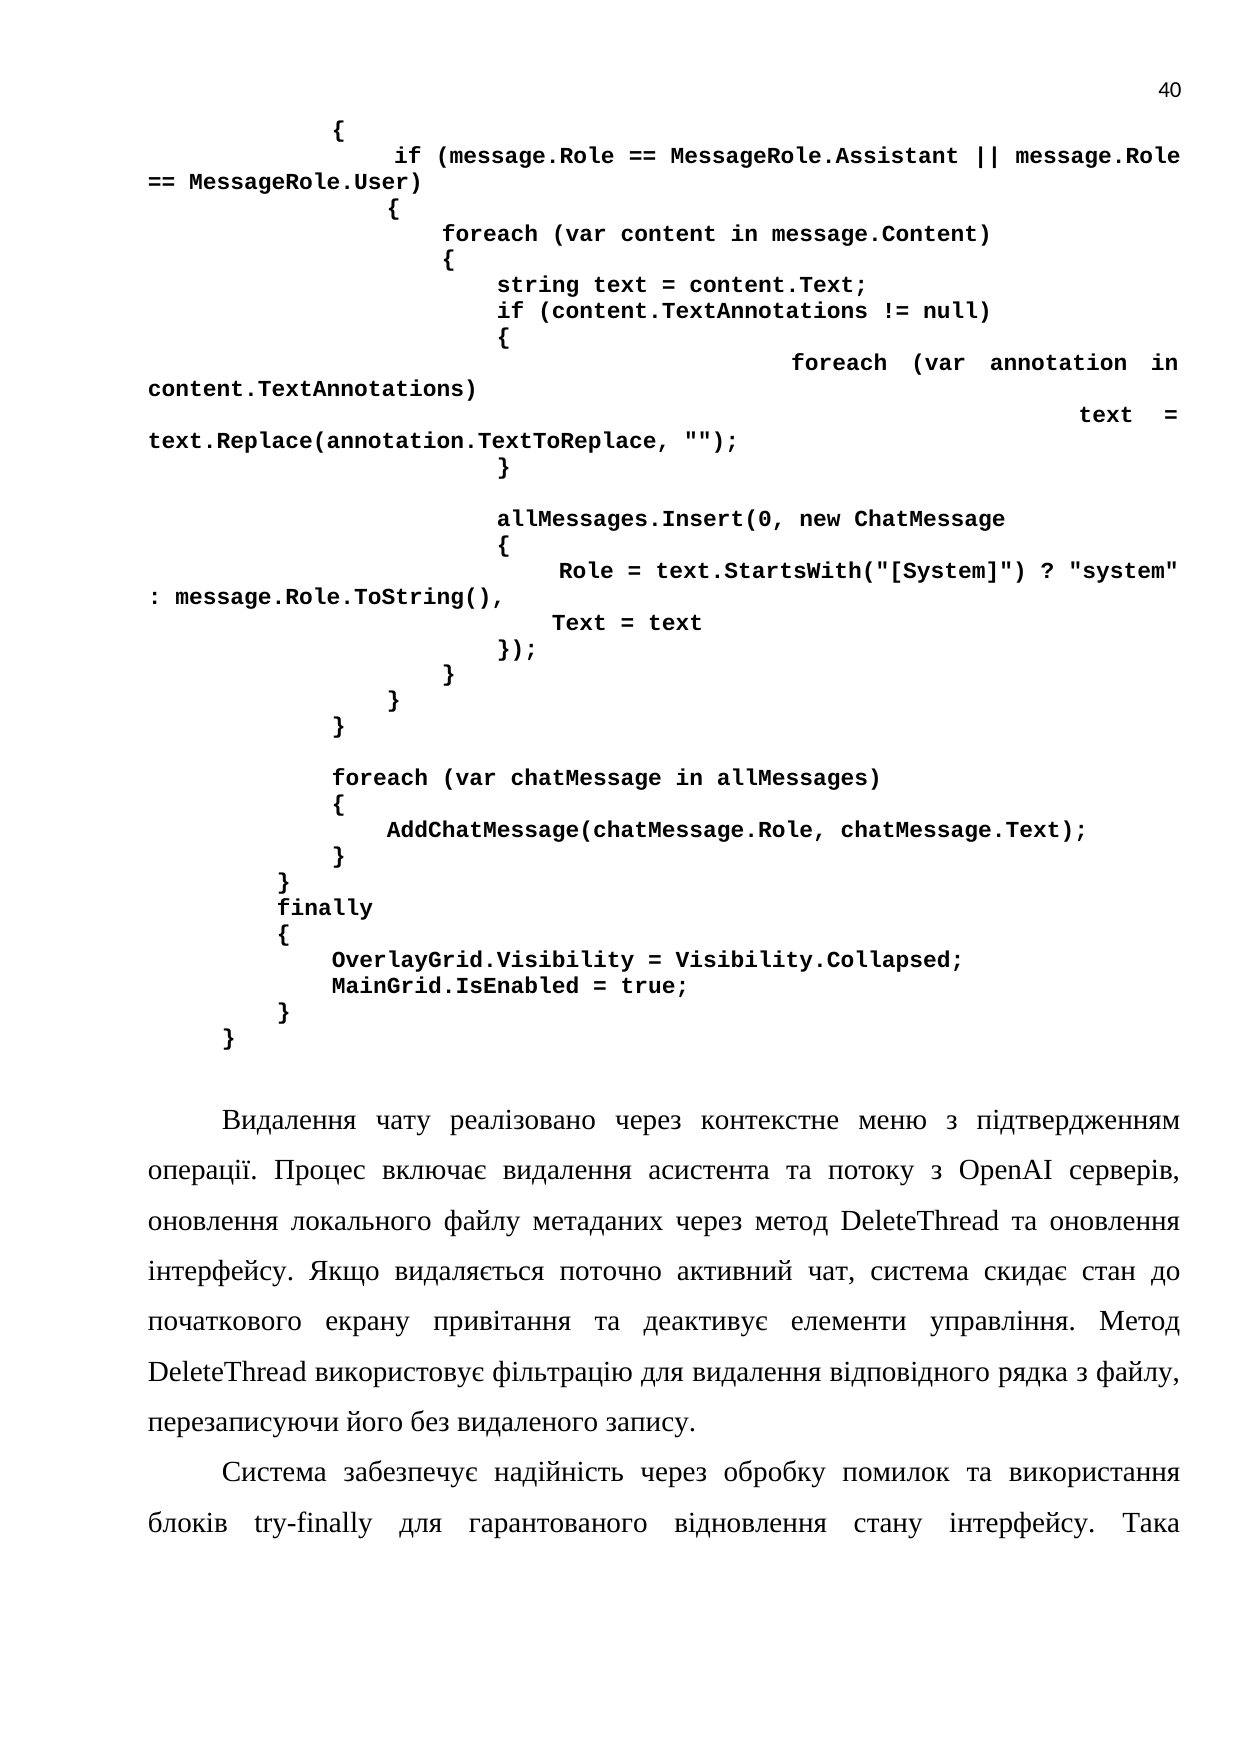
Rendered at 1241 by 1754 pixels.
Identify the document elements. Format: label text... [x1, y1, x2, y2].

text Видалення чату реалізовано через контекстне меню з підтвердженням операції. Процес включає видалення асистента та потоку з OpenAI серверів, оновлення локального файлу метаданих через метод DeleteThread та оновлення інтерфейсу. Якщо видаляється поточно активний чат, система скидає стан до початкового екрану привітання та деактивує елементи управління. Метод DeleteThread використовує фільтрацію для видалення відповідного рядка з файлу, перезаписуючи його без видаленого запису. [148, 1102, 1181, 1438]
text MainGrid.IsEnabled = true; [148, 974, 1181, 1000]
text Text = text [148, 611, 1181, 637]
text finally [148, 896, 1181, 922]
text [148, 1454, 1181, 1538]
text } [148, 715, 1181, 741]
text } [148, 844, 1181, 870]
text if (message.Role == MessageRole.Assistant || message.Role == MessageRole.User) [148, 144, 1181, 196]
text { [148, 533, 1181, 559]
text { [148, 792, 1181, 818]
text { [148, 196, 1181, 222]
text string text = content.Text; [148, 274, 1181, 300]
text } [148, 689, 1181, 715]
text } [148, 1000, 1181, 1026]
text { [148, 248, 1181, 274]
text } [148, 1026, 1181, 1052]
text } [148, 455, 1181, 481]
text if (content.TextAnnotations != null) [148, 300, 1181, 326]
text { [148, 118, 1181, 144]
text text = text.Replace(annotation.TextToReplace, ""); [148, 403, 1181, 455]
text } [148, 663, 1181, 689]
text { [148, 922, 1181, 948]
text { [148, 326, 1181, 352]
text } [148, 870, 1181, 896]
text foreach (var chatMessage in allMessages) [148, 767, 1181, 792]
text Role = text.StartsWith("[System]") ? "system" : message.Role.ToString(), [148, 559, 1181, 611]
text AddChatMessage(chatMessage.Role, chatMessage.Text); [148, 818, 1181, 844]
text allMessages.Insert(0, new ChatMessage [148, 507, 1181, 533]
text }); [148, 637, 1181, 663]
text foreach (var annotation in content.TextAnnotations) [148, 352, 1181, 403]
text OverlayGrid.Visibility = Visibility.Collapsed; [148, 948, 1181, 974]
text foreach (var content in message.Content) [148, 222, 1181, 248]
